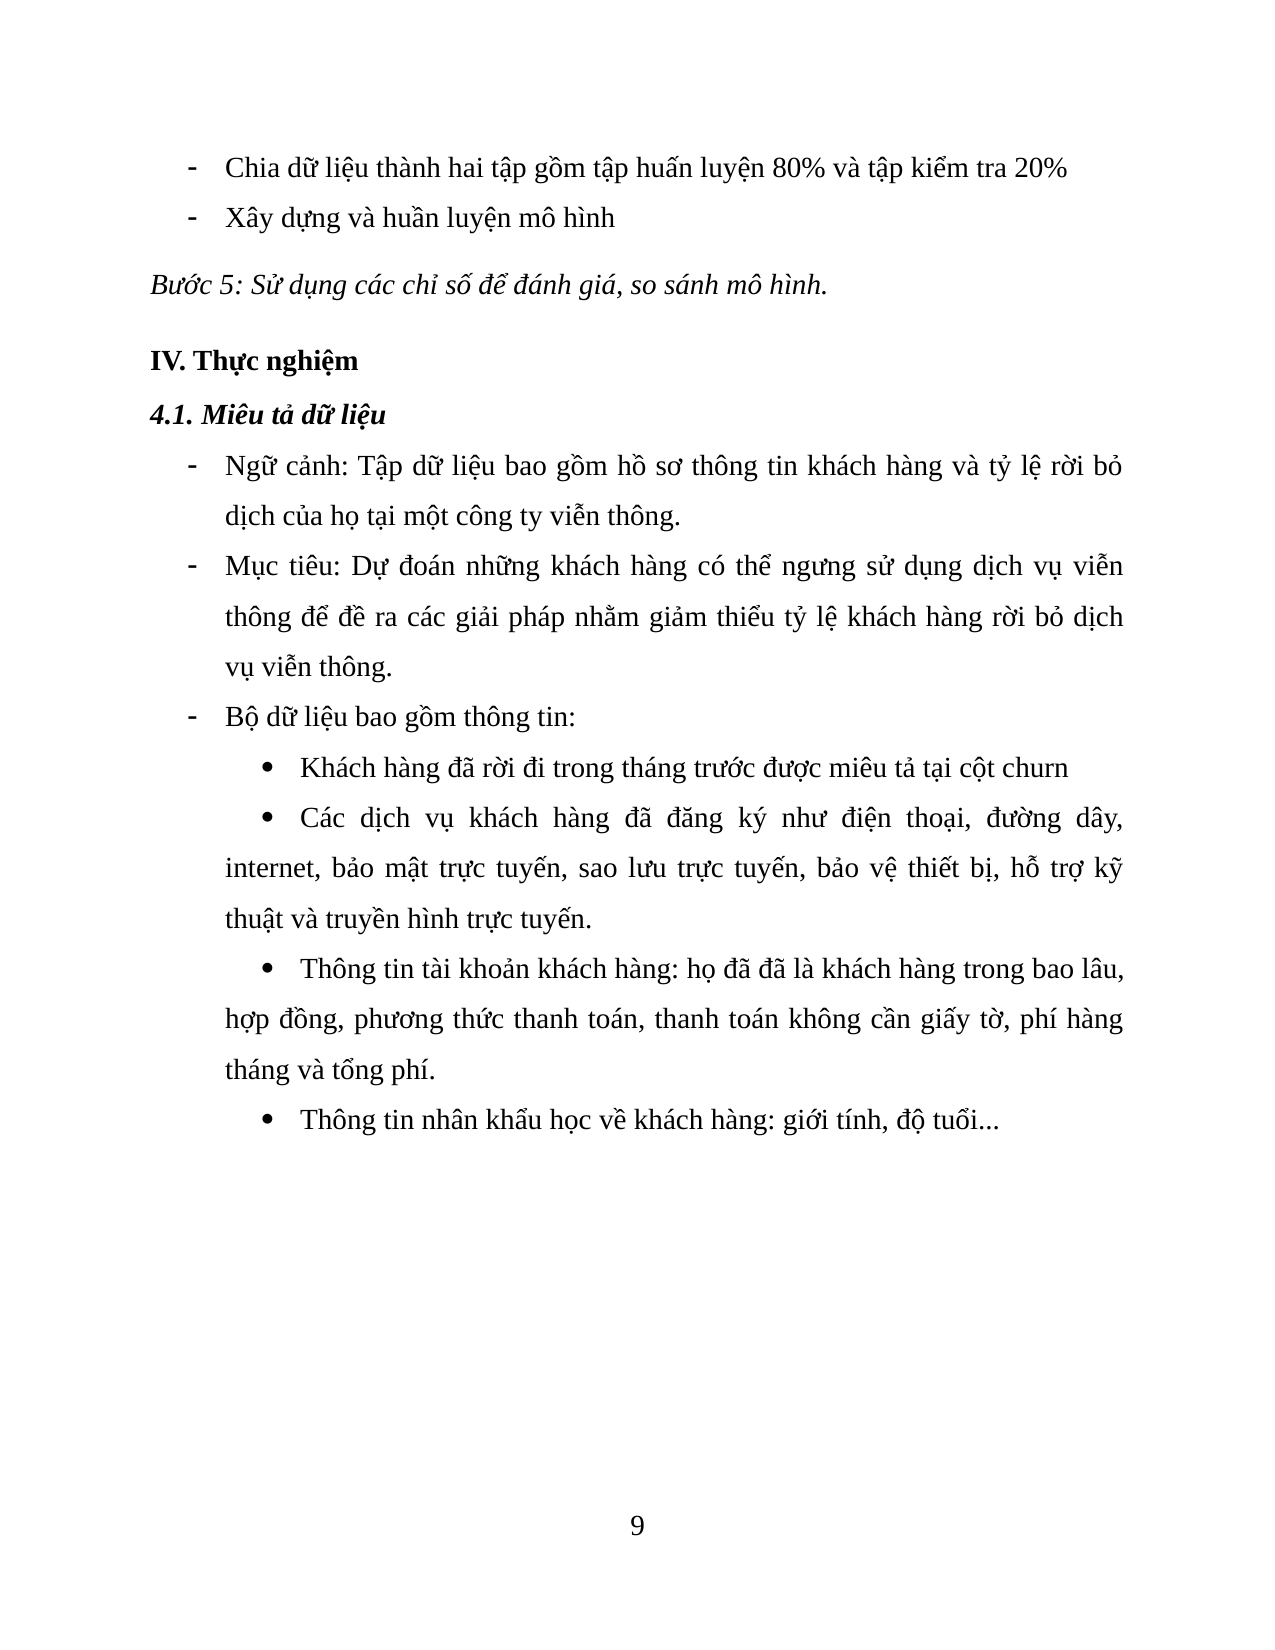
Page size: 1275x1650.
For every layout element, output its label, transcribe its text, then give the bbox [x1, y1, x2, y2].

list Bộ dữ liệu bao gồm thông tin: [187, 699, 1125, 733]
list Thông tin nhân khẩu học về khách hàng: giới tính, độ tuổi... [225, 1102, 1125, 1136]
list Chia dữ liệu thành hai tập gồm tập huấn luyện 80% và tập kiểm tra 20% [187, 150, 1125, 184]
list Xây dựng và huần luyện mô hình [187, 200, 1125, 234]
list Thông tin tài khoản khách hàng: họ đã đã là khách hàng trong bao lâu, hợp đồng, phương thức thanh toán, thanh toán không cần giấy tờ, phí hàng tháng và tổng phí. [225, 951, 1125, 1086]
list Ngữ cảnh: Tập dữ liệu bao gồm hồ sơ thông tin khách hàng và tỷ lệ rời bỏ dịch của họ tại một công ty viễn thông. [187, 448, 1125, 532]
list Mục tiêu: Dự đoán những khách hàng có thể ngưng sử dụng dịch vụ viễn thông để đề ra các giải pháp nhằm giảm thiểu tỷ lệ khách hàng rời bỏ dịch vụ viễn thông. [187, 548, 1125, 683]
list Các dịch vụ khách hàng đã đăng ký như điện thoại, đường dây, internet, bảo mật trực tuyến, sao lưu trực tuyến, bảo vệ thiết bị, hỗ trợ kỹ thuật và truyền hình trực tuyến. [225, 800, 1125, 934]
subtitle IV. Thực nghiệm [150, 343, 1125, 376]
text Bước 5: Sử dụng các chỉ số để đánh giá, so sánh mô hình. [150, 267, 1125, 301]
list Khách hàng đã rời đi trong tháng trước được miêu tả tại cột churn [225, 750, 1125, 783]
subtitle 4.1. Miêu tả dữ liệu [150, 397, 1125, 431]
